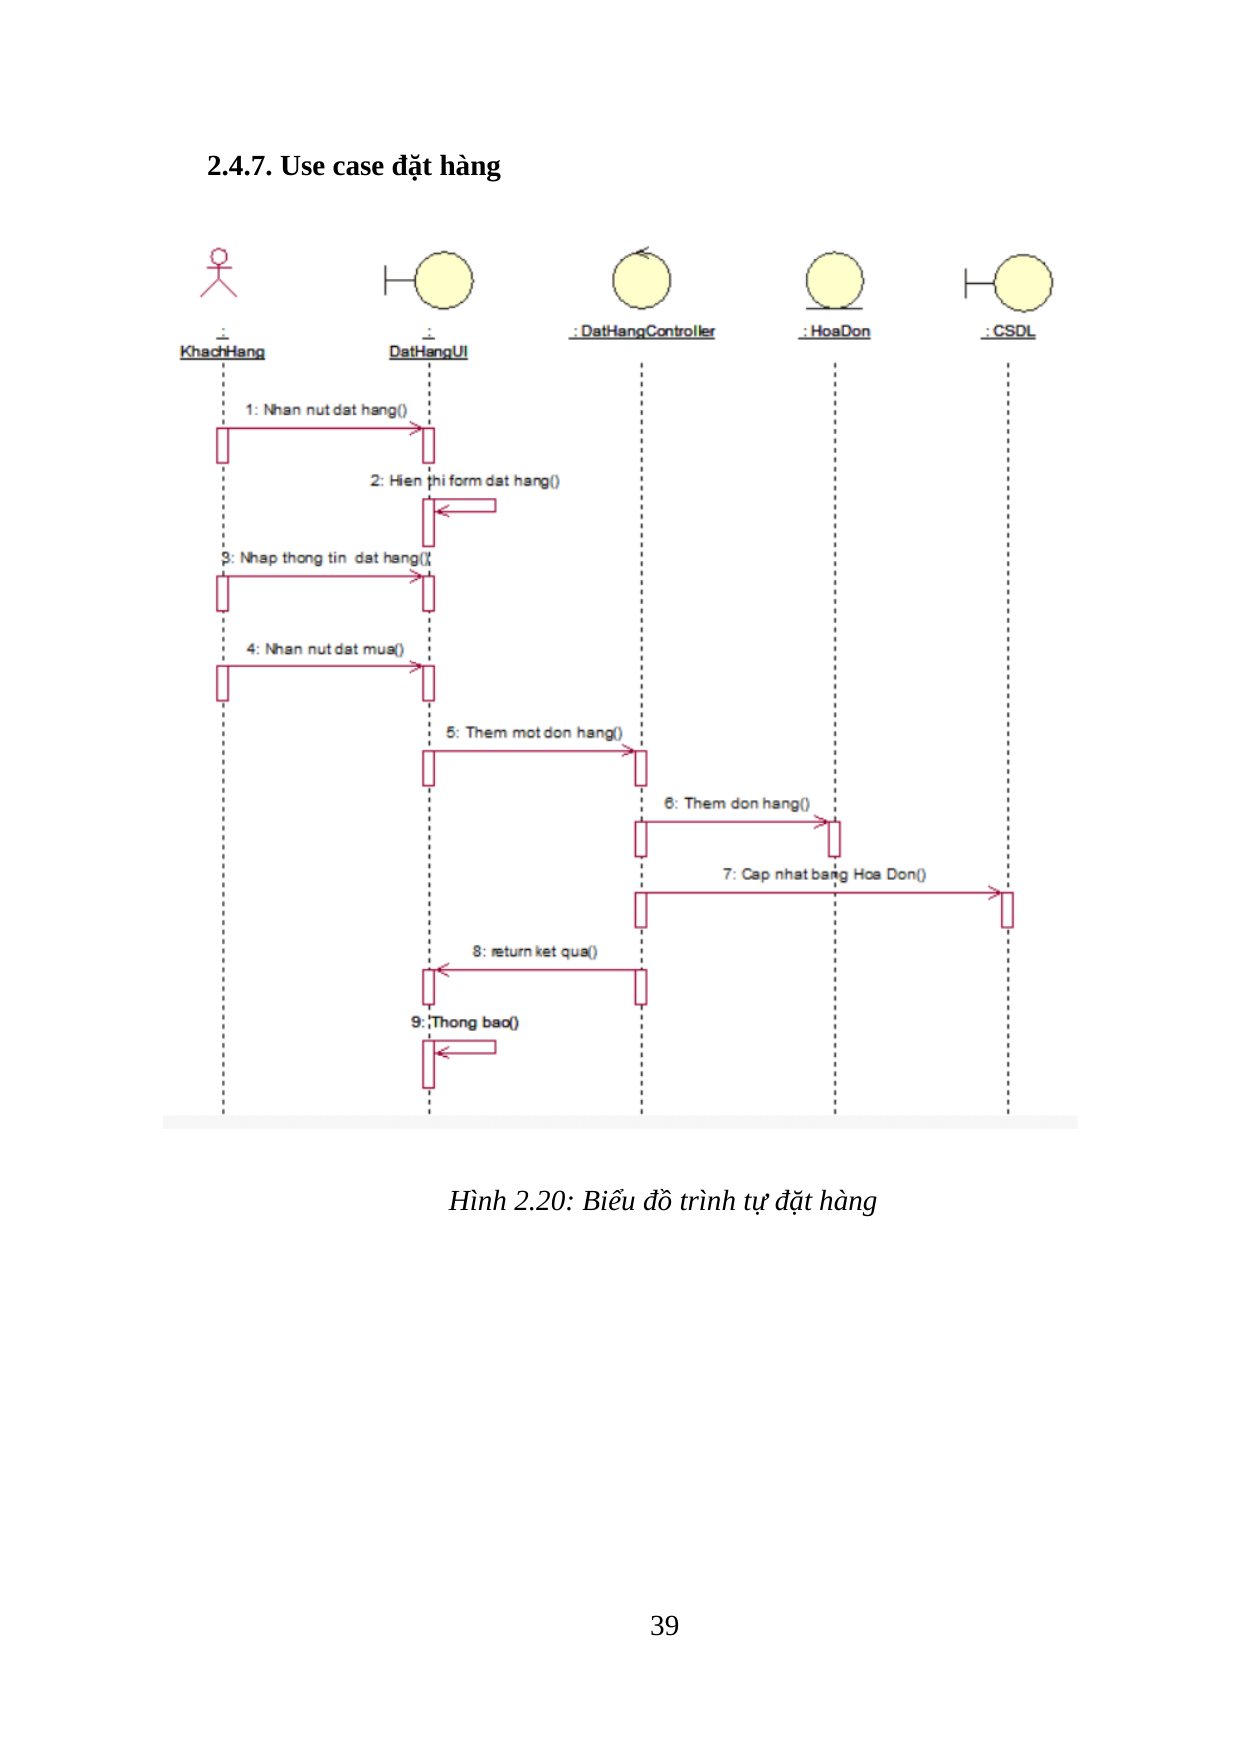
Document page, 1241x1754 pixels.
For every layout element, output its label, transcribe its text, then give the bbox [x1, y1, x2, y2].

picture [162, 244, 1078, 1129]
subtitle 2.4.7. Use case đặt hàng [207, 148, 1122, 181]
text Hình 2.20: Biểu đồ trình tự đặt hàng [207, 1183, 1122, 1216]
